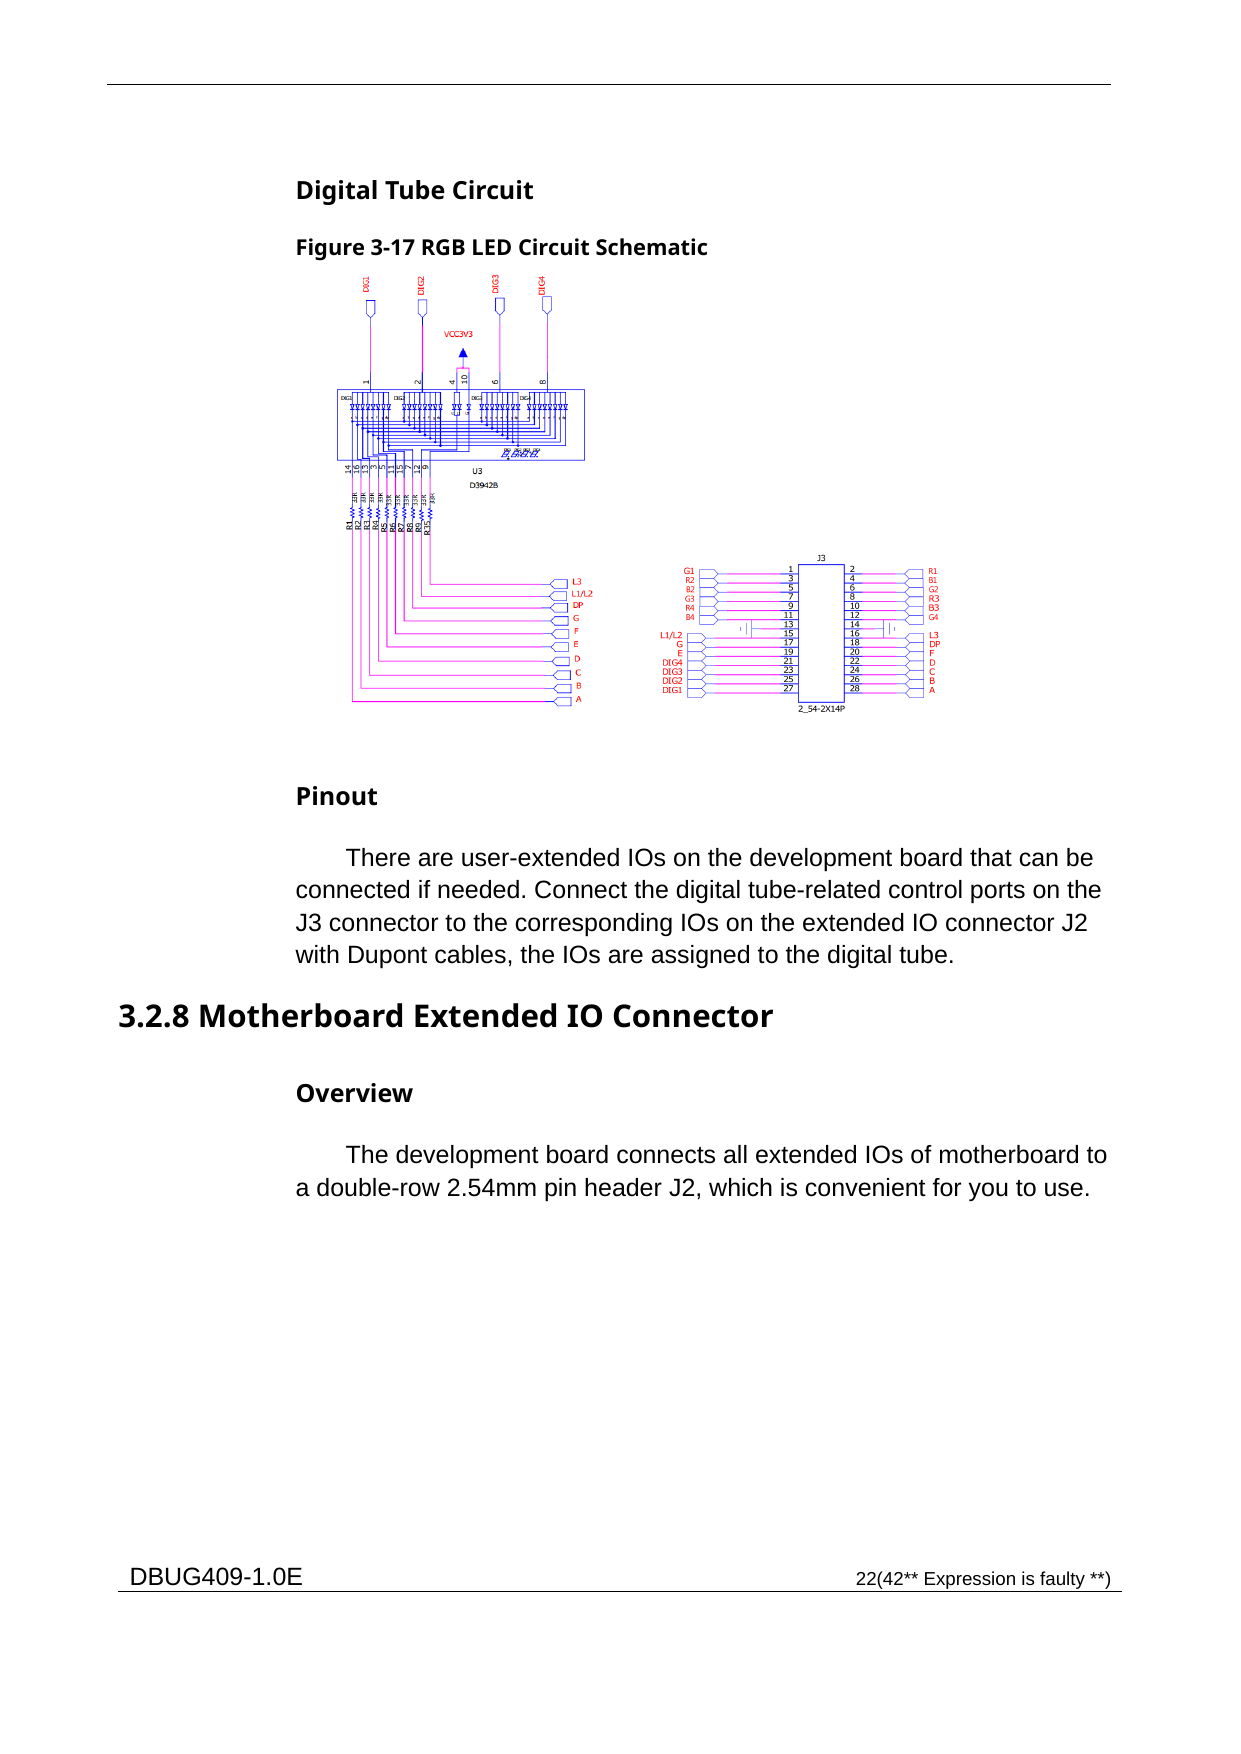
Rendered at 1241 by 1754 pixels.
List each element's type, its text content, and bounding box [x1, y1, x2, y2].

subtitle Pinout [295, 763, 1122, 828]
subtitle Motherboard Extended IO Connector [118, 983, 1122, 1048]
picture [314, 267, 628, 714]
picture [653, 553, 950, 714]
text There are user-extended IOs on the development board that can be connected if needed. Connect the digital tube-related control ports on the J3 connector to the corresponding IOs on the extended IO connector J2 with Dupont cables, the IOs are assigned to the digital tube. [295, 841, 1122, 971]
text The development board connects all extended IOs of motherboard to a double-row 2.54mm pin header J2, which is convenient for you to use. [295, 1138, 1122, 1203]
subtitle Overview [295, 1061, 1122, 1126]
subtitle Digital Tube Circuit [295, 157, 1122, 222]
